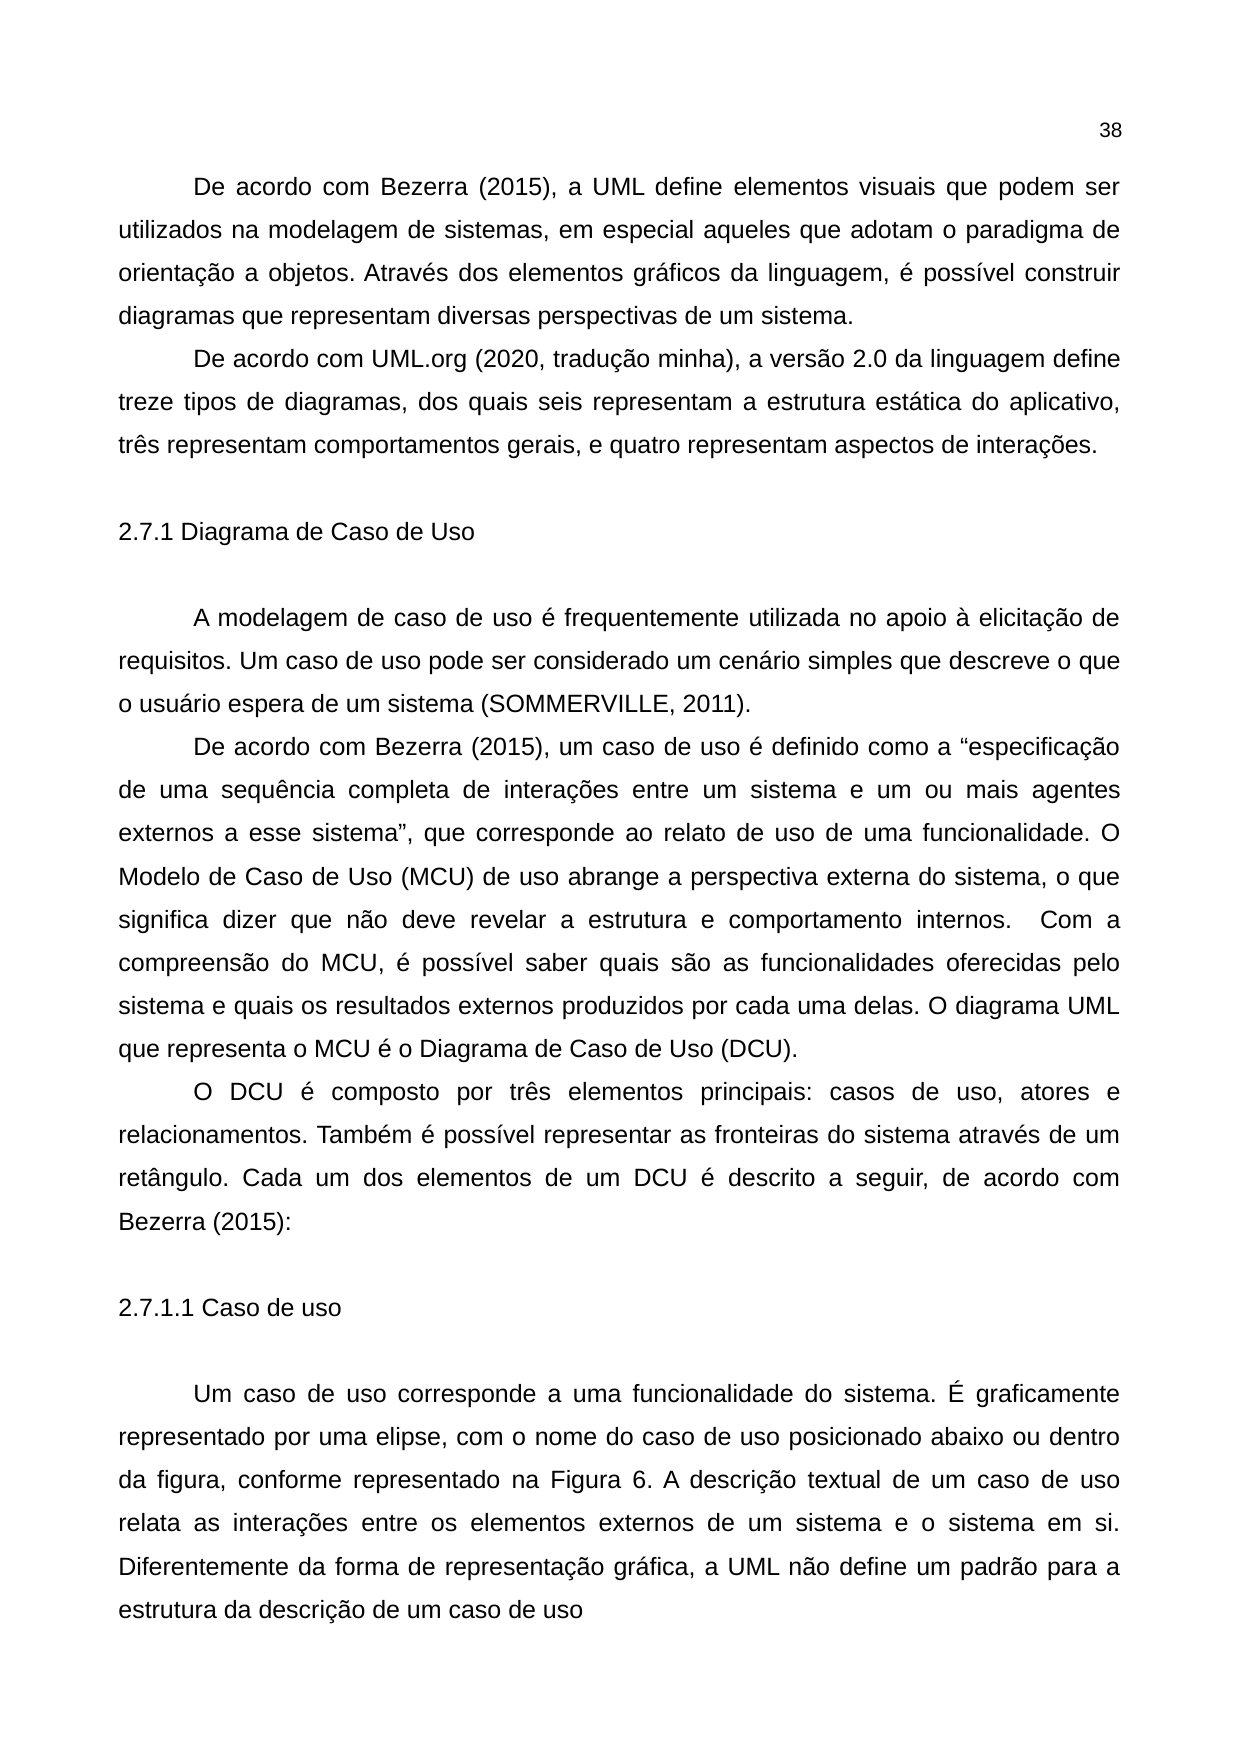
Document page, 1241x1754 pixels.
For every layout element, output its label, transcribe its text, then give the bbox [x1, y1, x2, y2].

text Um caso de uso corresponde a uma funcionalidade do sistema. É graficamente representado por uma elipse, com o nome do caso de uso posicionado abaixo ou dentro da figura, conforme representado na Figura 6. A descrição textual de um caso de uso relata as interações entre os elementos externos de um sistema e o sistema em si. Diferentemente da forma de representação gráfica, a UML não define um padrão para a estrutura da descrição de um caso de uso [118, 1379, 1122, 1623]
text De acordo com Bezerra (2015), a UML define elementos visuais que podem ser utilizados na modelagem de sistemas, em especial aqueles que adotam o paradigma de orientação a objetos. Através dos elementos gráficos da linguagem, é possível construir diagramas que representam diversas perspectivas de um sistema. [118, 172, 1122, 330]
text De acordo com Bezerra (2015), um caso de uso é definido como a “especificação de uma sequência completa de interações entre um sistema e um ou mais agentes externos a esse sistema”, que corresponde ao relato de uso de uma funcionalidade. O Modelo de Caso de Uso (MCU) de uso abrange a perspectiva externa do sistema, o que significa dizer que não deve revelar a estrutura e comportamento internos. Com a compreensão do MCU, é possível saber quais são as funcionalidades oferecidas pelo sistema e quais os resultados externos produzidos por cada uma delas. O diagrama UML que representa o MCU é o Diagrama de Caso de Uso (DCU). [118, 732, 1122, 1063]
text O DCU é composto por três elementos principais: casos de uso, atores e relacionamentos. Também é possível representar as fronteiras do sistema através de um retângulo. Cada um dos elementos de um DCU é descrito a seguir, de acordo com Bezerra (2015): [118, 1077, 1122, 1235]
text De acordo com UML.org (2020, tradução minha), a versão 2.0 da linguagem define treze tipos de diagramas, dos quais seis representam a estrutura estática do aplicativo, três representam comportamentos gerais, e quatro representam aspectos de interações. [118, 344, 1122, 459]
text A modelagem de caso de uso é frequentemente utilizada no apoio à elicitação de requisitos. Um caso de uso pode ser considerado um cenário simples que descreve o que o usuário espera de um sistema (SOMMERVILLE, 2011). [118, 603, 1122, 718]
subtitle 2.7.1.1 Caso de uso [118, 1293, 1122, 1322]
subtitle 2.7.1 Diagrama de Caso de Uso [118, 517, 1122, 545]
